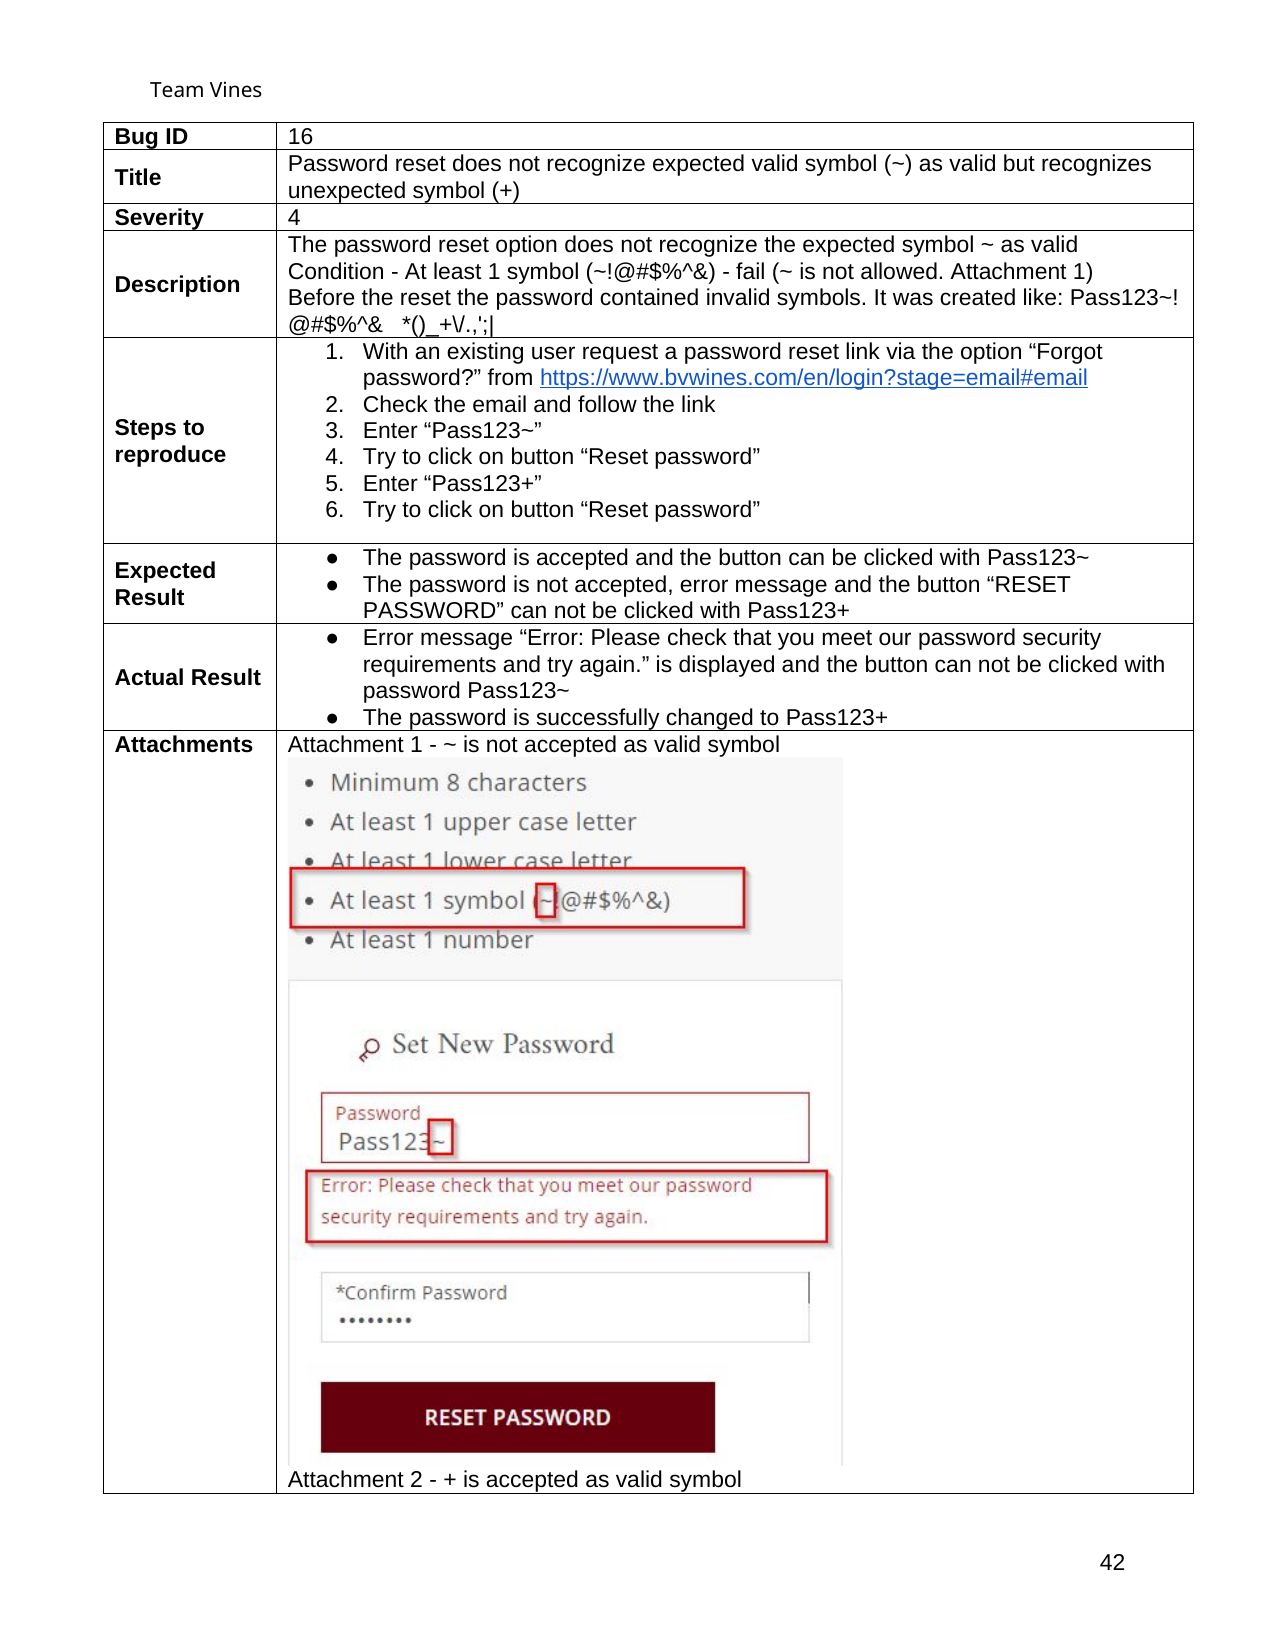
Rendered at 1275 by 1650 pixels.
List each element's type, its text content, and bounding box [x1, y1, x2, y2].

table_cell Description [104, 231, 276, 337]
table_cell With an existing user request a password reset link via the option “Forgot password?” from https://www.bvwines.com/en/login?stage=email#email Check the email and follow the link Enter “Pass123~” Try to click on button “Reset password” Enter “Pass123+” Try to click on button “Reset password” [277, 338, 1193, 543]
table_header Bug ID [104, 123, 276, 149]
table_cell Error message “Error: Please check that you meet our password security requirements and try again.” is displayed and the button can not be clicked with password Pass123~ The password is successfully changed to Pass123+ [277, 624, 1193, 730]
table_header 16 [277, 123, 1193, 149]
table_cell Password reset does not recognize expected valid symbol (~) as valid but recognizes unexpected symbol (+) [277, 150, 1193, 203]
table_cell 4 [277, 204, 1193, 230]
table_cell The password is accepted and the button can be clicked with Pass123~ The password is not accepted, error message and the button “RESET PASSWORD” can not be clicked with Pass123+ [277, 544, 1193, 623]
table_cell Expected Result [104, 544, 276, 623]
table_cell The password reset option does not recognize the expected symbol ~ as valid Condition - At least 1 symbol (~!@#$%^&) - fail (~ is not allowed. Attachment 1) Before the reset the password contained invalid symbols. It was created like: Pass123~!@#$%^& *()_+\/.,';| [277, 231, 1193, 337]
table_cell Actual Result [104, 624, 276, 730]
picture [287, 757, 844, 1466]
table_cell Title [104, 150, 276, 203]
table_cell Severity [104, 204, 276, 230]
table_cell Attachments [104, 731, 276, 1492]
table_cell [277, 731, 1193, 1492]
table_cell Steps to reproduce [104, 338, 276, 543]
